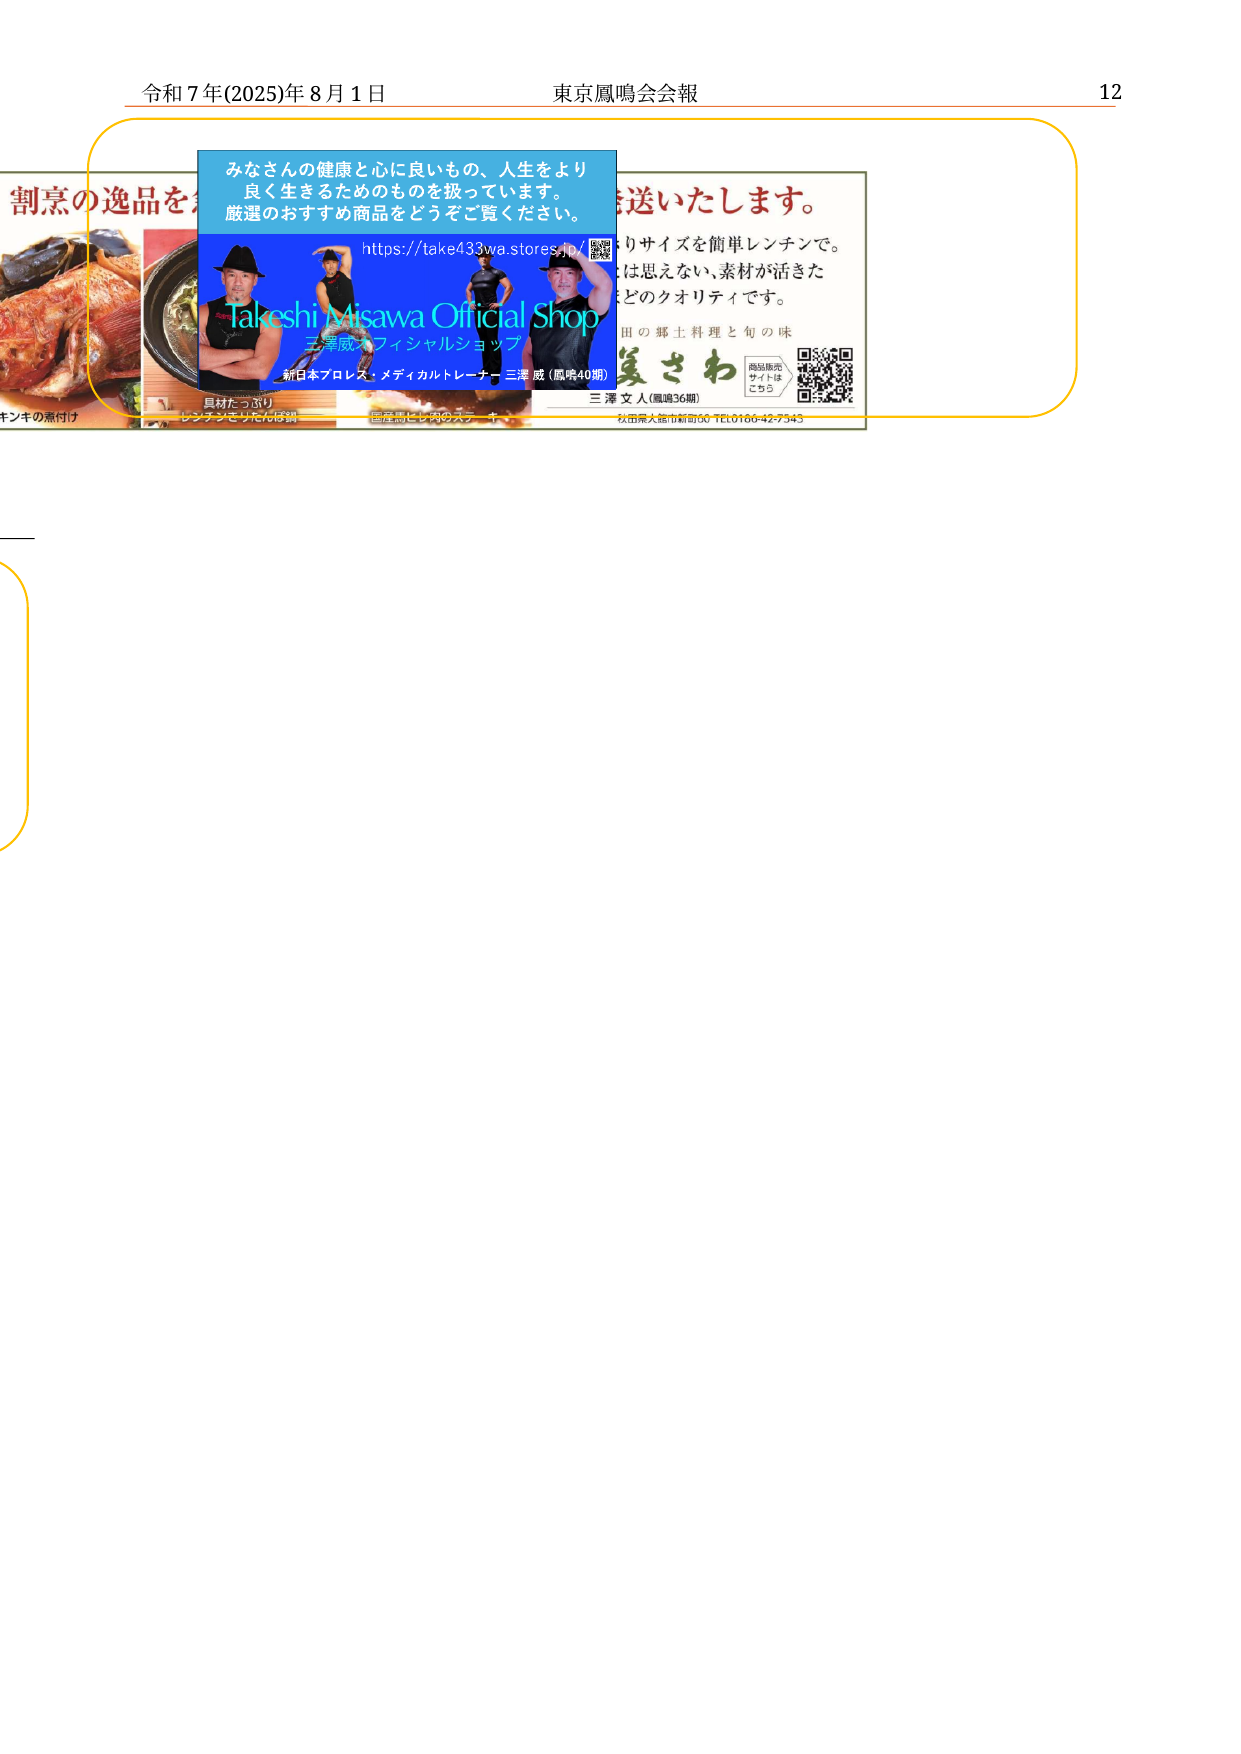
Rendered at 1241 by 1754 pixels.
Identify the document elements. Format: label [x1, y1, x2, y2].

picture [89, 150, 872, 415]
picture [0, 166, 872, 437]
